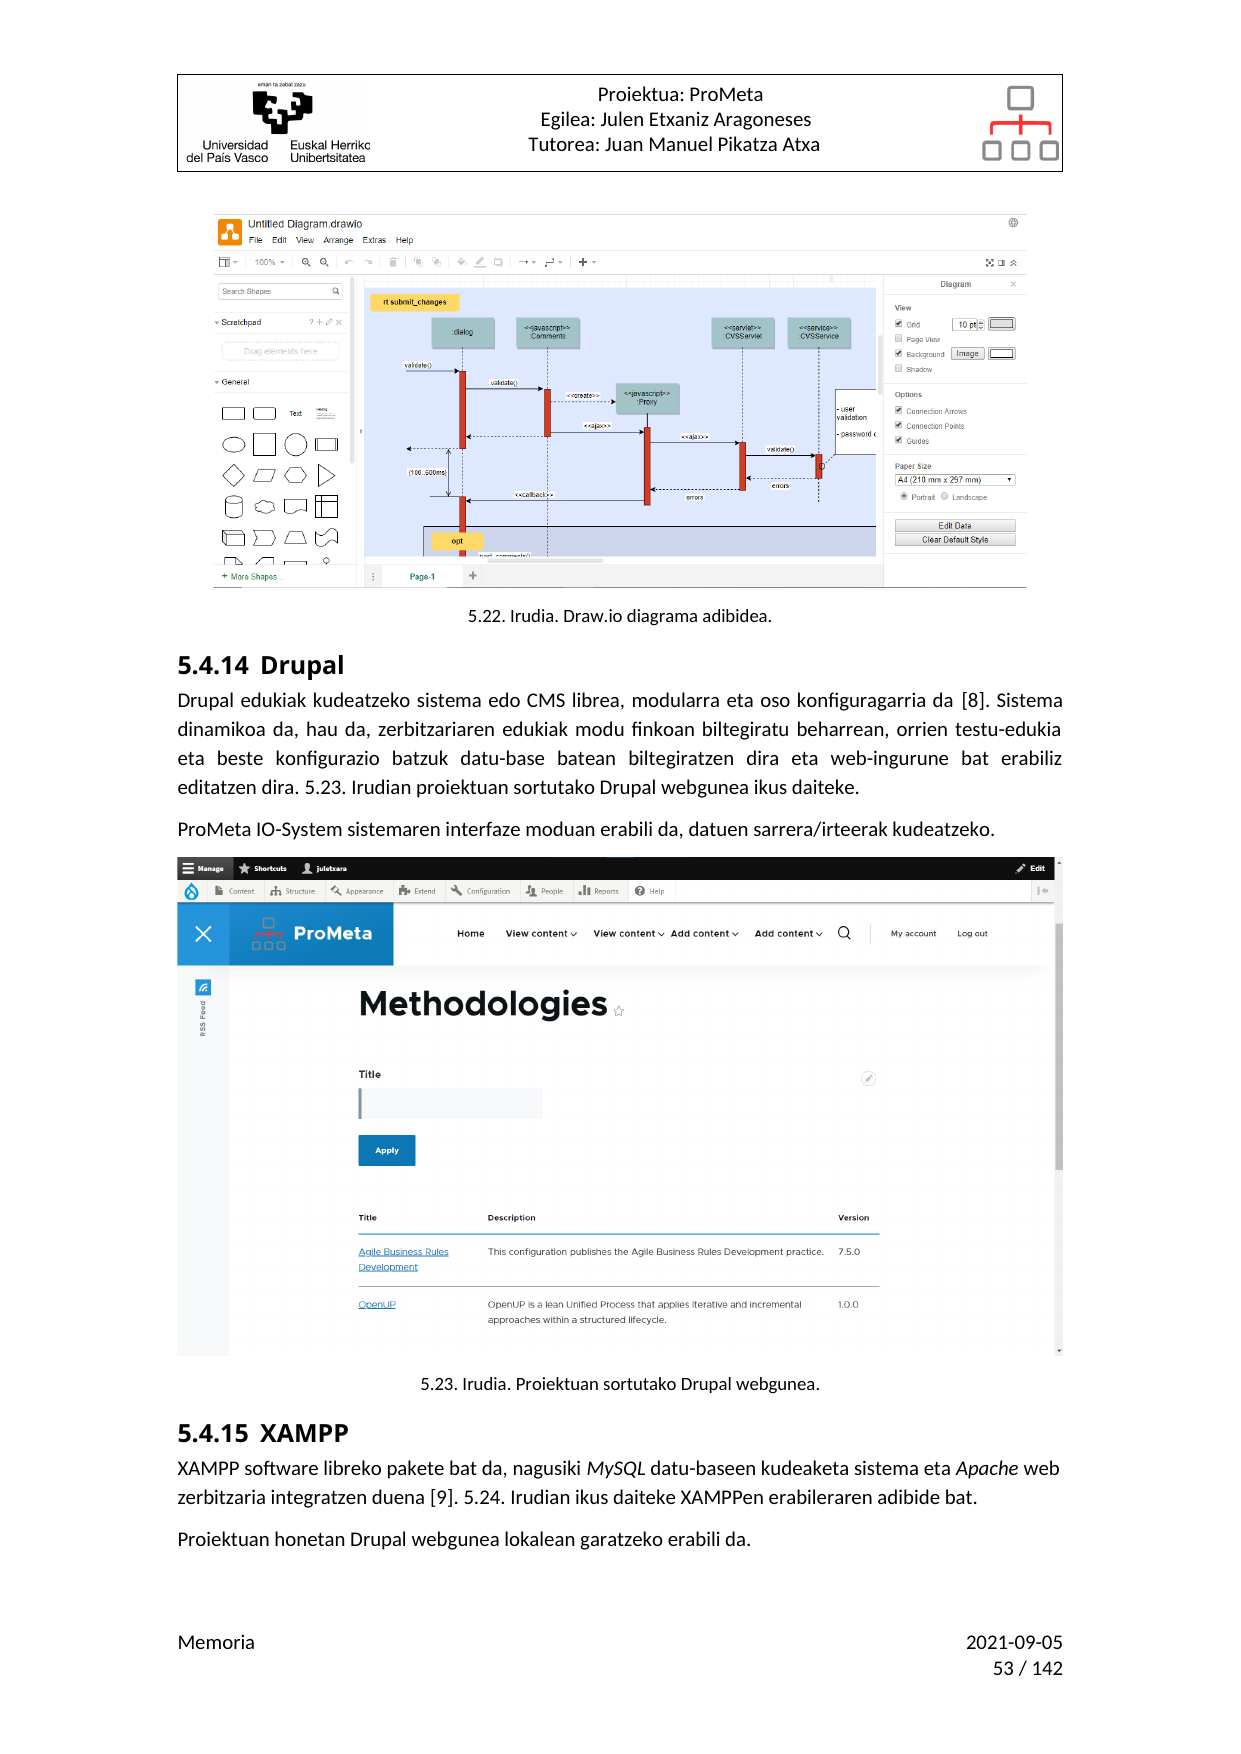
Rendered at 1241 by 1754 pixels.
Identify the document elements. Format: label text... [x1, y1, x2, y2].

text Drupal edukiak kudeatzeko sistema edo CMS librea, modularra eta oso konfiguragarria da . Sistema dinamikoa da, hau da, zerbitzariaren edukiak modu finkoan biltegiratu beharrean, orrien testu-edukia eta beste konfigurazio batzuk datu-base batean biltegiratzen dira eta web-ingurune bat erabiliz editatzen dira. 5.9. Irudian proiektuan sortutako Drupal webgunea ikus daiteke. [177, 687, 1063, 800]
subtitle Drupal [177, 648, 1063, 682]
subtitle XAMPP [177, 1416, 1063, 1450]
picture [182, 81, 370, 162]
picture [978, 80, 1060, 162]
picture [177, 857, 1063, 1356]
text XAMPP software libreko pakete bat da, nagusiki MySQL datu-baseen kudeaketa sistema eta Apache web zerbitzaria integratzen duena . 5.10. Irudian ikus daiteke XAMPPen erabileraren adibide bat. [177, 1455, 1063, 1509]
text Proiektuan honetan Drupal webgunea lokalean garatzeko erabili da. [177, 1526, 1063, 1551]
text ProMeta IO-System sistemaren interfaze moduan erabili da, datuen sarrera/irteerak kudeatzeko. [177, 816, 1063, 841]
picture [213, 213, 1027, 588]
